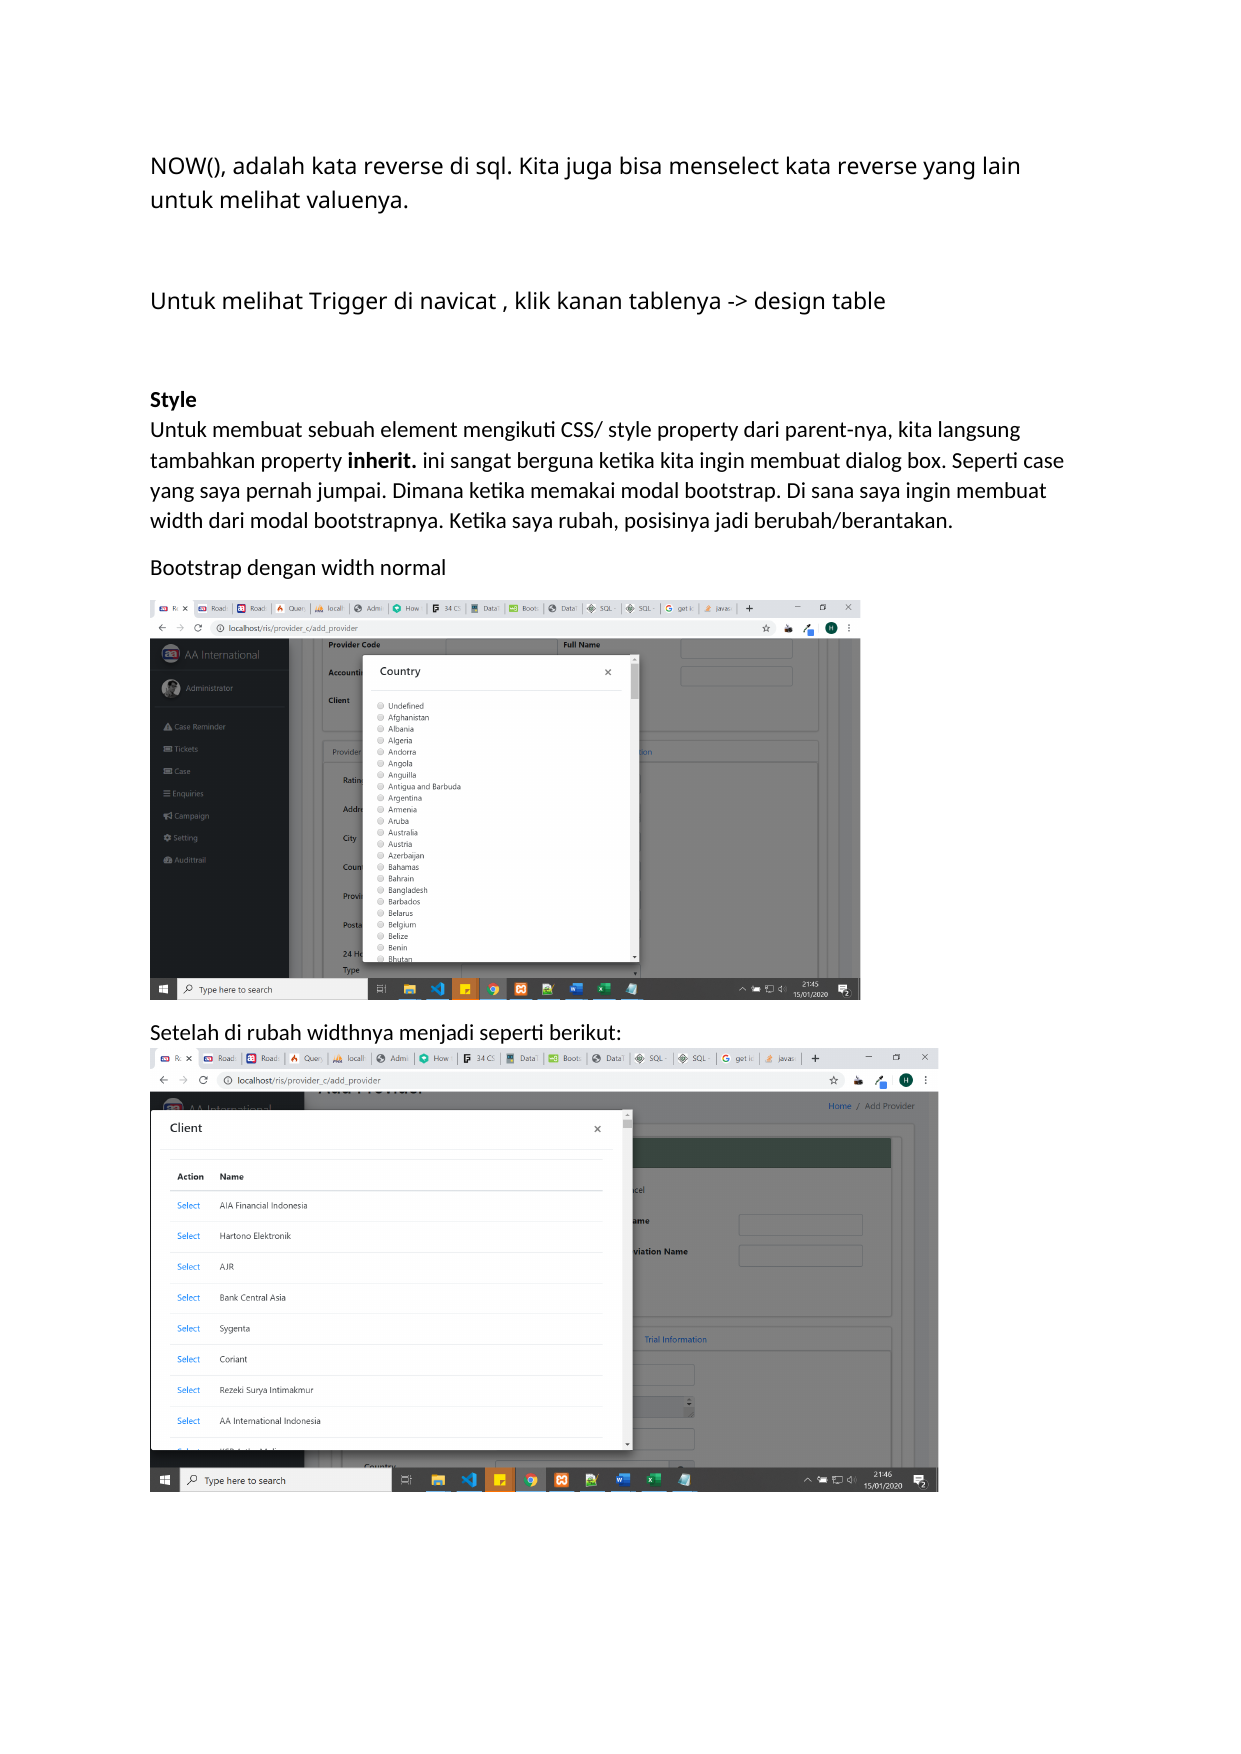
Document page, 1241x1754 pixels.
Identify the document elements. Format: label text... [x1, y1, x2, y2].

text Untuk melihat Trigger di navicat , klik kanan tablenya -> design table [150, 284, 1090, 316]
picture [150, 600, 861, 1000]
text NOW(), adalah kata reverse di sql. Kita juga bisa menselect kata reverse yang lain untuk melihat valuenya. [150, 150, 1090, 215]
picture [150, 1048, 939, 1492]
text Style Untuk membuat sebuah element mengikuti CSS/ style property dari parent-nya, kita langsung tambahkan property inherit. ini sangat berguna ketika kita ingin membuat dialog box. Seperti case yang saya pernah jumpai. Dimana ketika memakai modal bootstrap. Di sana saya ingin membuat width dari modal bootstrapnya. Ketika saya rubah, posisinya jadi berubah/berantakan. [150, 385, 1090, 534]
text Bootstrap dengan width normal [150, 553, 1090, 581]
